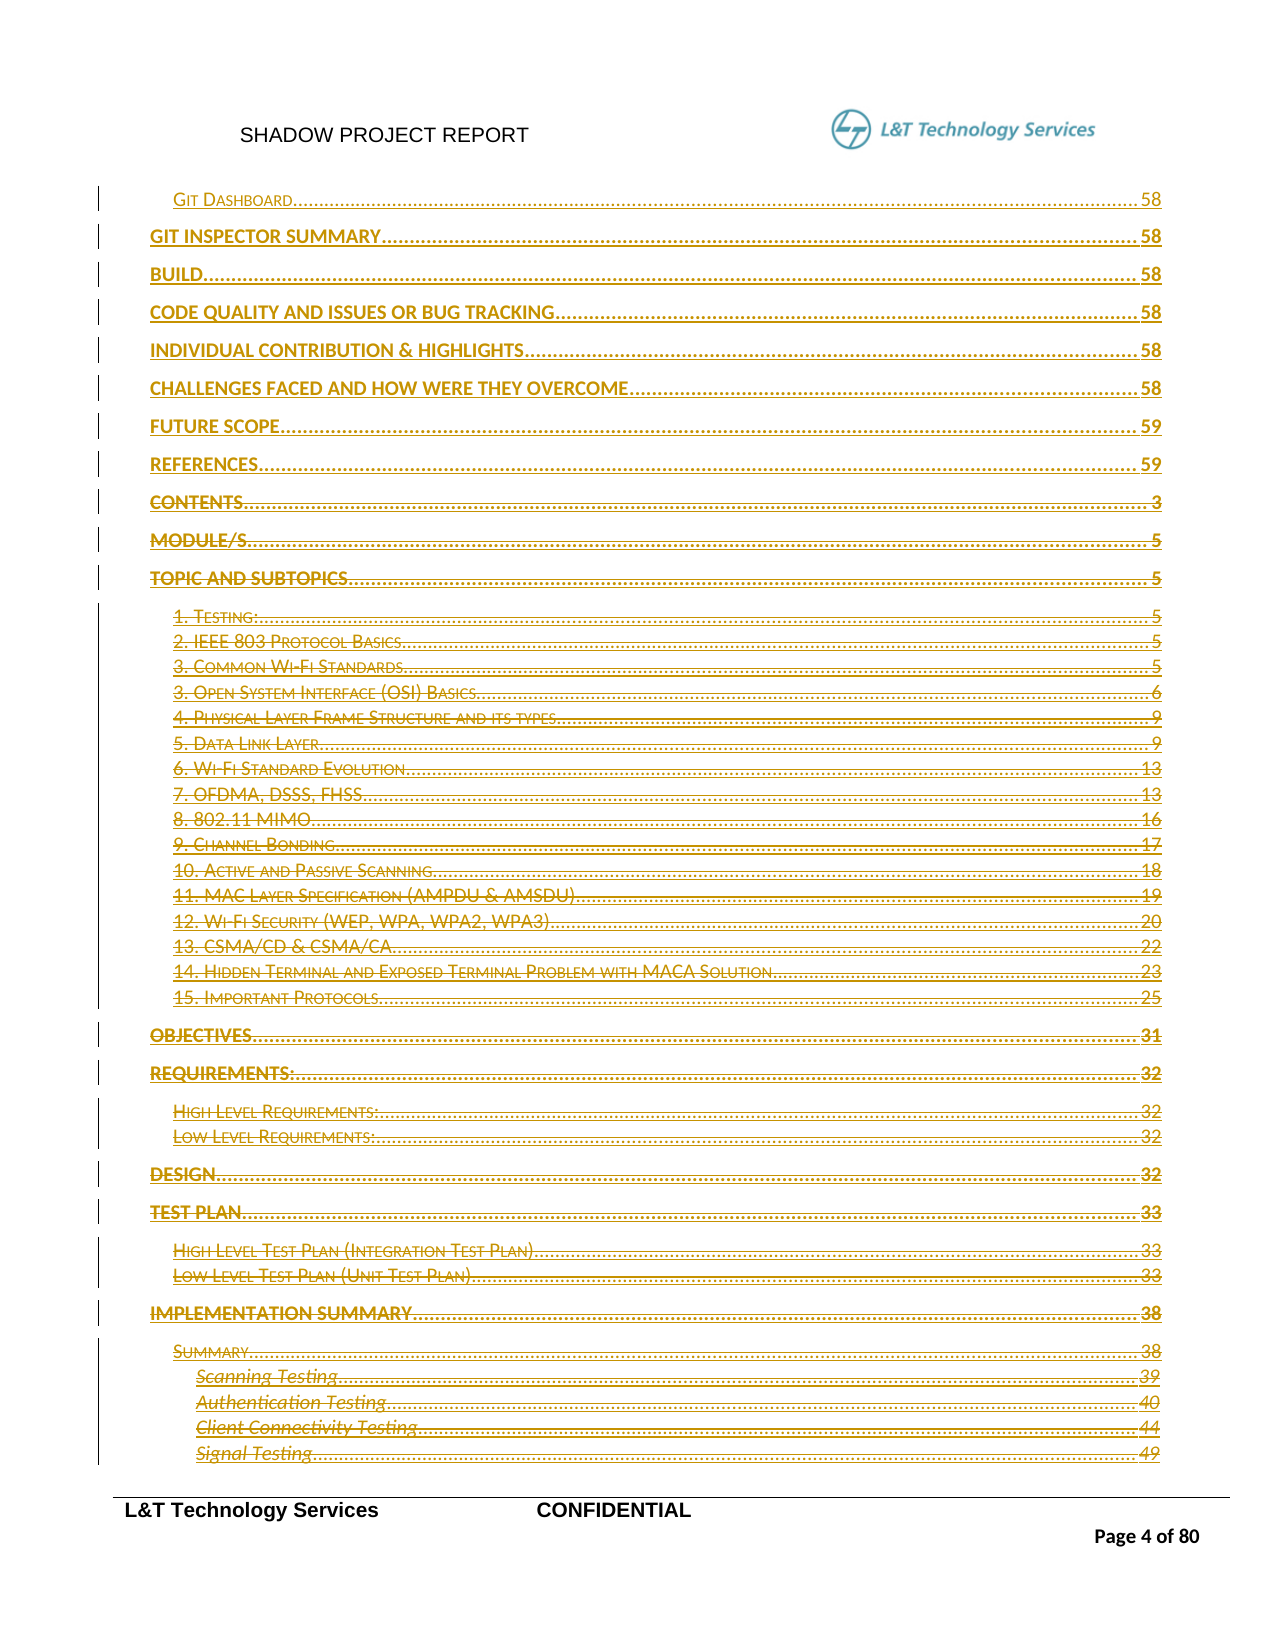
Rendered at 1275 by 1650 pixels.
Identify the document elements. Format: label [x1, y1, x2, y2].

picture [829, 98, 1097, 162]
